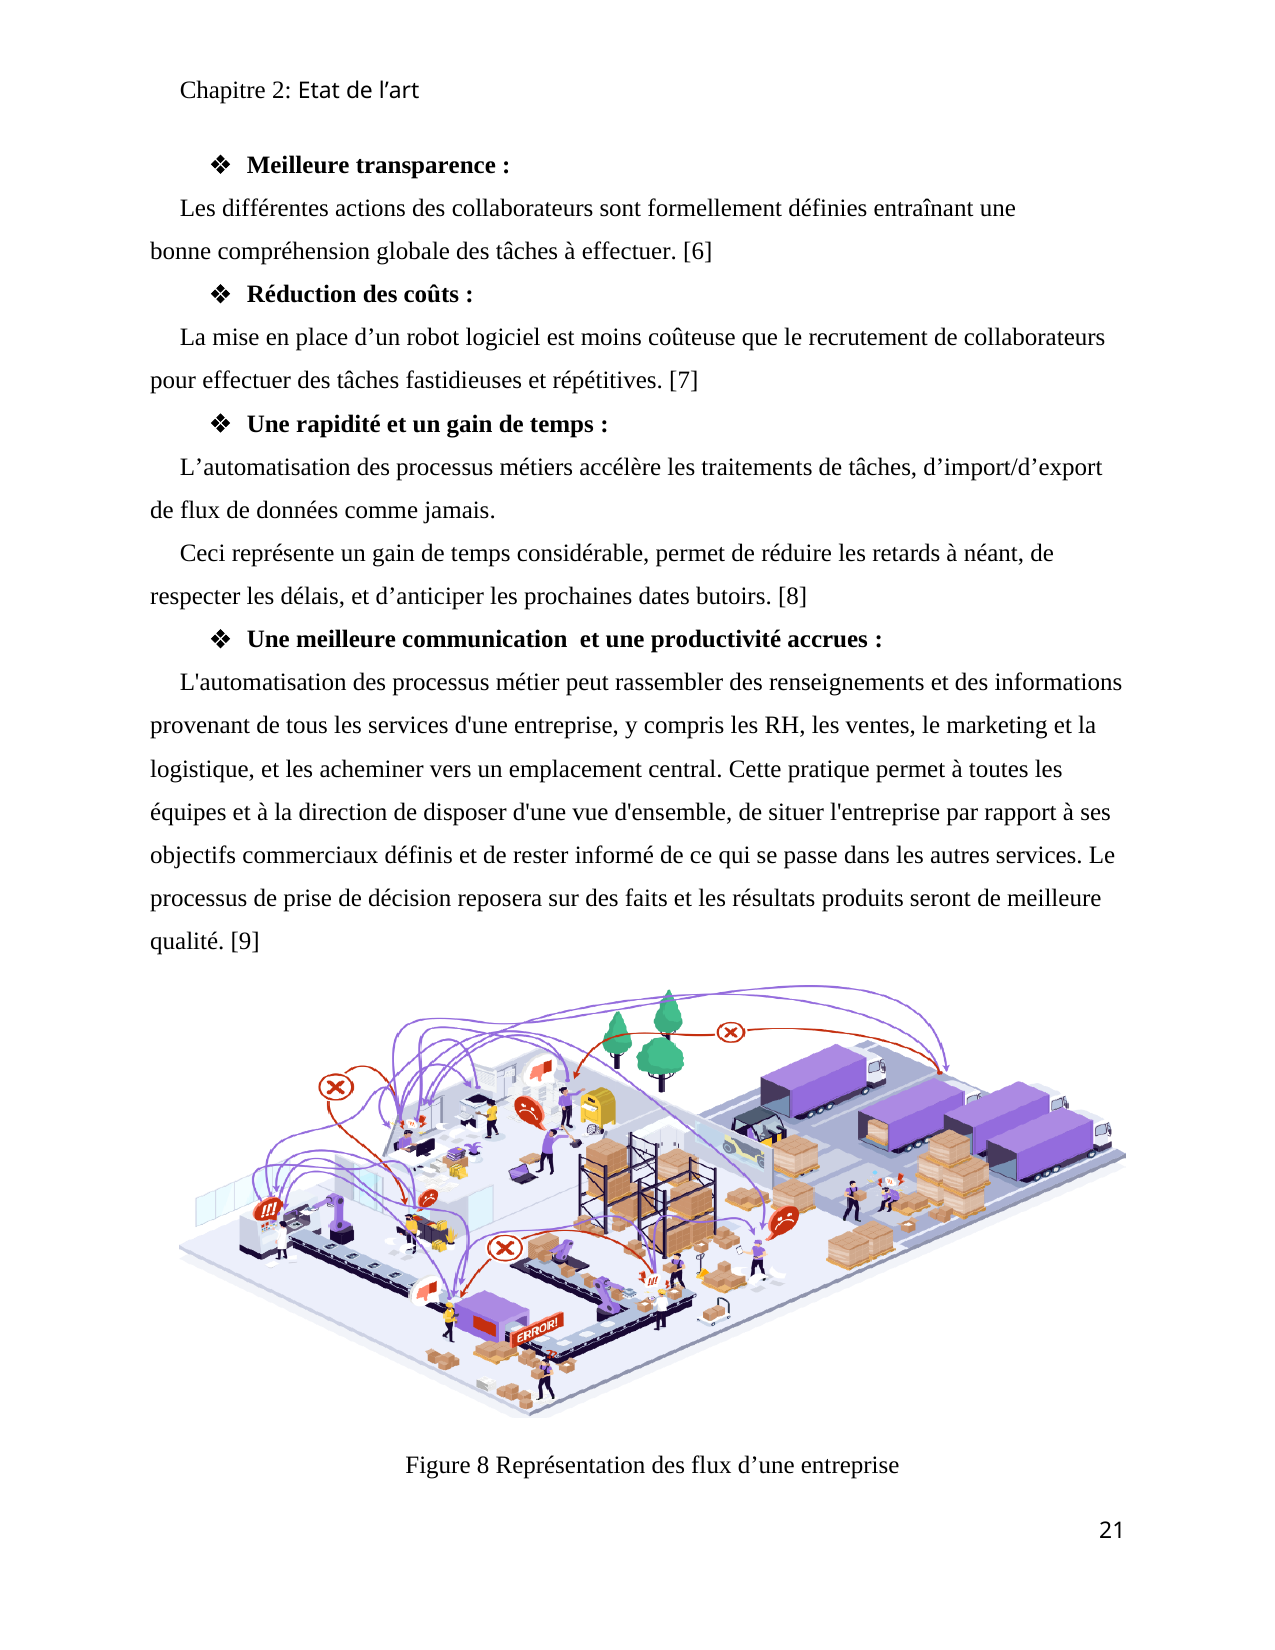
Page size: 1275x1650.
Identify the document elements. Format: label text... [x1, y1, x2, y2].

text Les différentes actions des collaborateurs sont formellement définies entraînant une [179, 193, 1125, 222]
text L’automatisation des processus métiers accélère les traitements de tâches, d’import/d’export de flux de données comme jamais. [150, 452, 1125, 524]
text Figure 8 Représentation des flux d’une entreprise [150, 1450, 1125, 1478]
list Réduction des coûts : [209, 279, 1125, 308]
text bonne compréhension globale des tâches à effectuer. [6] [150, 236, 1125, 265]
text La mise en place d’un robot logiciel est moins coûteuse que le recrutement de collaborateurs pour effectuer des tâches fastidieuses et répétitives. [7] [150, 322, 1125, 394]
list Une rapidité et un gain de temps : [209, 409, 1125, 437]
picture [179, 985, 1126, 1418]
text L'automatisation des processus métier peut rassembler des renseignements et des informations provenant de tous les services d'une entreprise, y compris les RH, les ventes, le marketing et la logistique, et les acheminer vers un emplacement central. Cette pratique permet à toutes les équipes et à la direction de disposer d'une vue d'ensemble, de situer l'entreprise par rapport à ses objectifs commerciaux définis et de rester informé de ce qui se passe dans les autres services. Le processus de prise de décision reposera sur des faits et les résultats produits seront de meilleure qualité. [9] [150, 667, 1125, 955]
list Une meilleure communication et une productivité accrues : [209, 624, 1125, 653]
list Meilleure transparence : [209, 150, 1125, 179]
text Ceci représente un gain de temps considérable, permet de réduire les retards à néant, de respecter les délais, et d’anticiper les prochaines dates butoirs. [8] [150, 538, 1125, 610]
